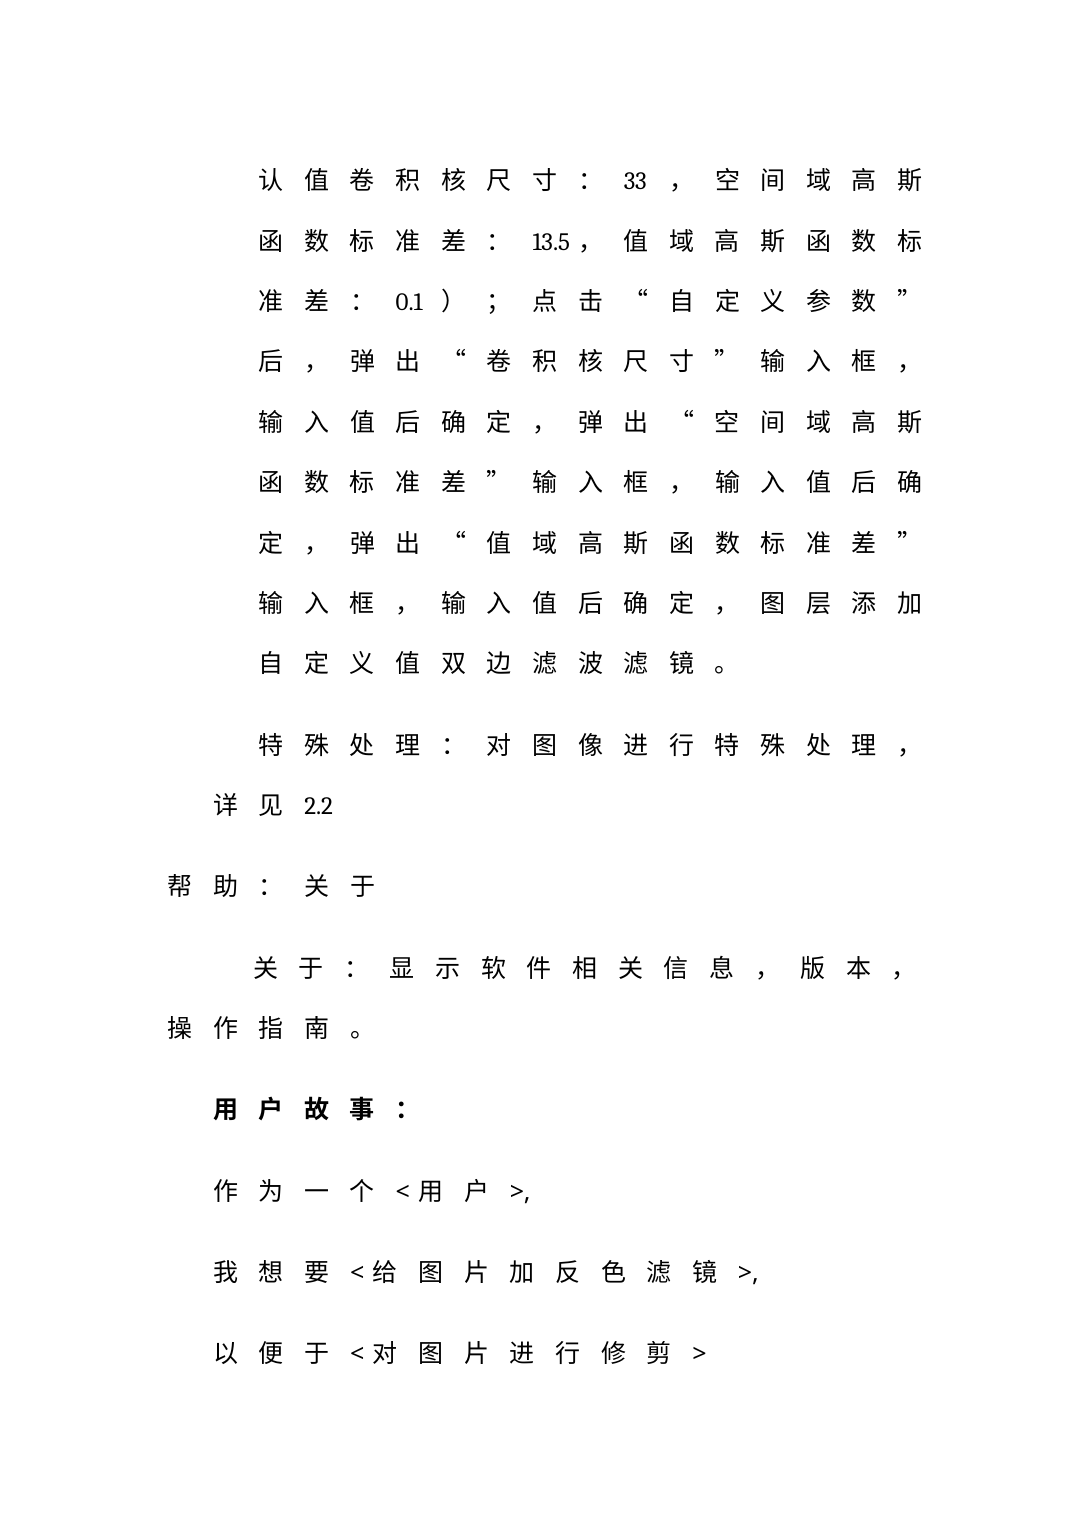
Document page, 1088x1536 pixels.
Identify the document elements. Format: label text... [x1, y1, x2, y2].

text 我想要<给图片加反色滤镜>, [165, 1240, 966, 1301]
text 用户故事： [200, 1078, 966, 1138]
text 关于：显示软件相关信息，版本，操作指南。 [162, 936, 966, 1057]
text 作为一个<用户>, [165, 1159, 966, 1219]
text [242, 148, 966, 692]
text 帮助：关于 [162, 855, 966, 915]
text 特殊处理：对图像进行特殊处理，详见2.2 [200, 713, 966, 834]
text 以便于<对图片进行修剪> [165, 1321, 966, 1382]
